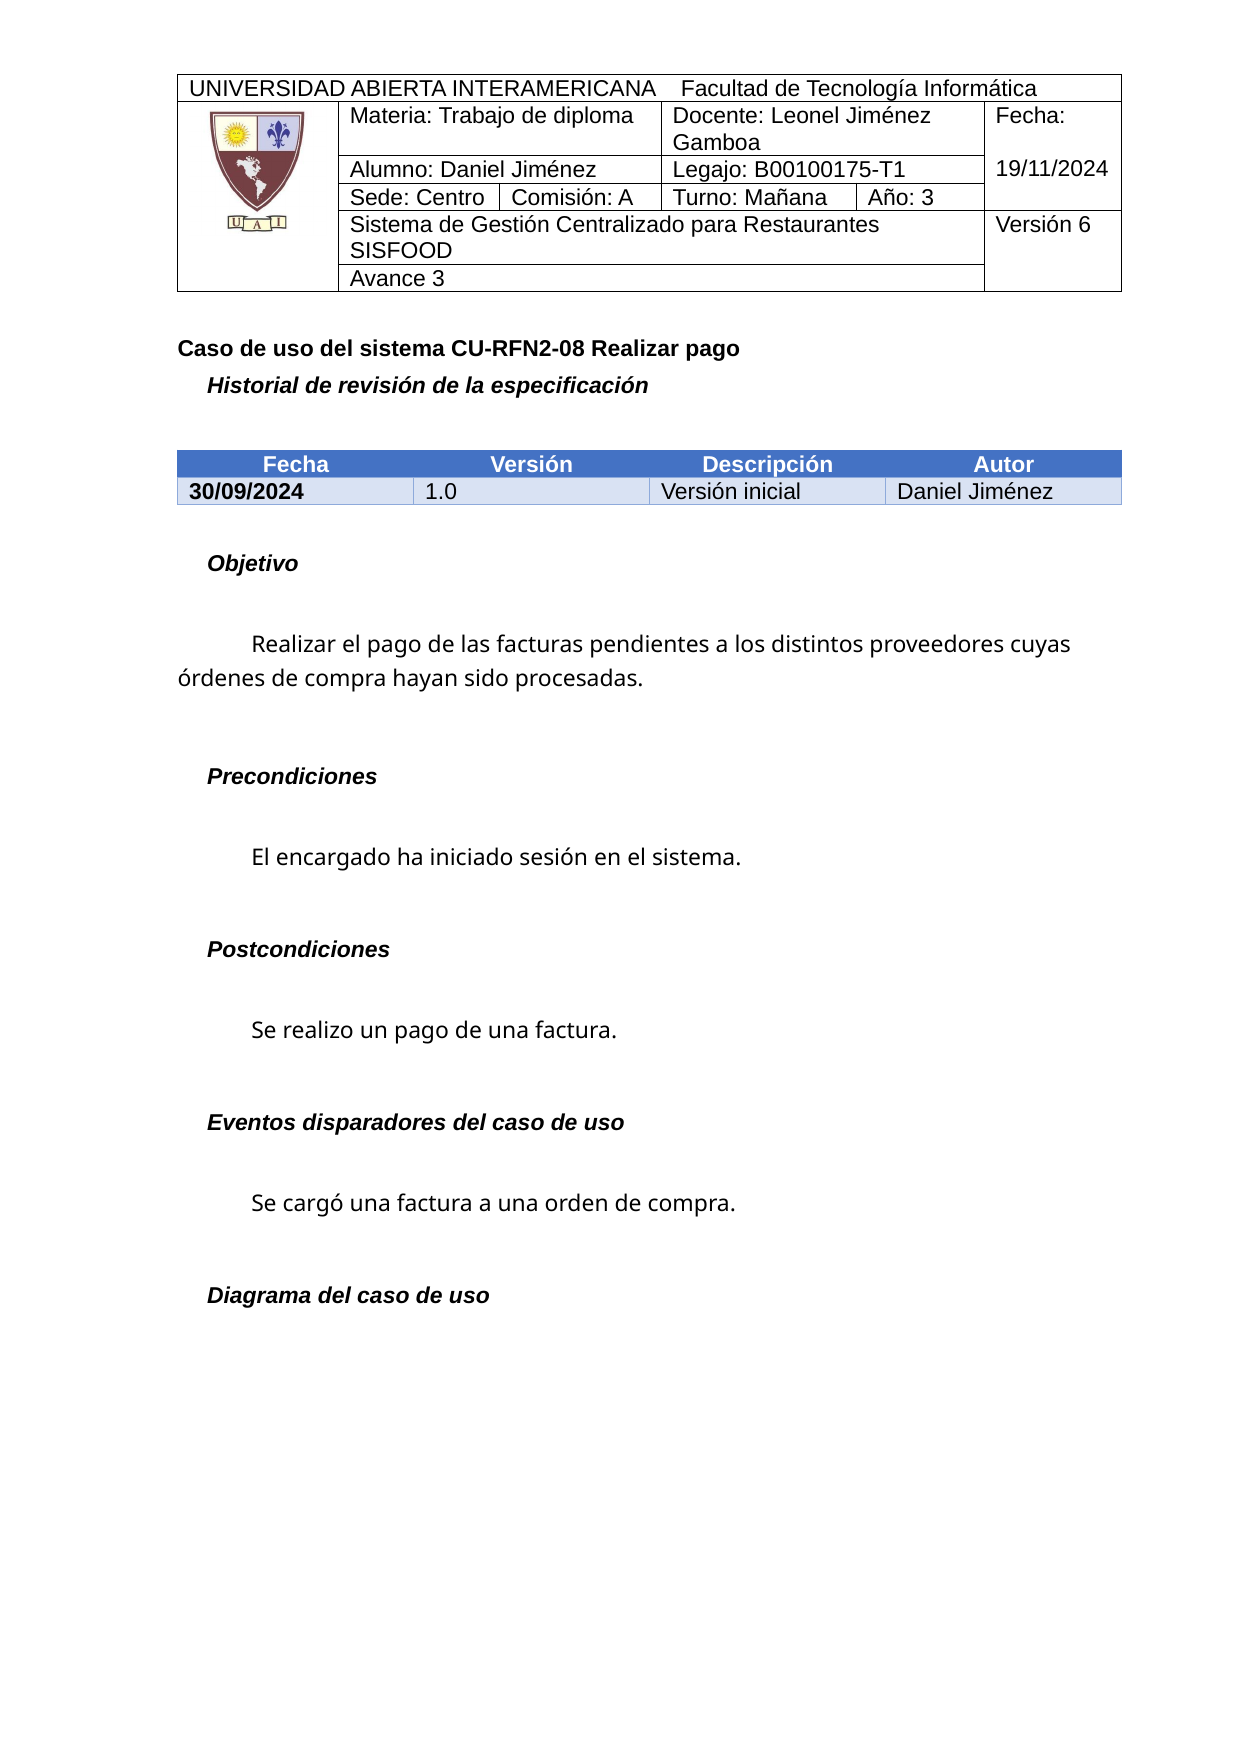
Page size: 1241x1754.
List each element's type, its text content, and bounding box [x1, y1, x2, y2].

text Se cargó una factura a una orden de compra. [177, 1187, 1122, 1218]
subtitle Caso de uso del sistema CU-RFN2-08 Realizar pago [177, 335, 1122, 361]
subtitle Diagrama del caso de uso [207, 1282, 1122, 1309]
subtitle Historial de revisión de la especificación [207, 372, 1122, 398]
table_header Versión [414, 451, 649, 477]
text Realizar el pago de las facturas pendientes a los distintos proveedores cuyas órdenes de compra hayan sido procesadas. [177, 628, 1122, 693]
table_header Autor [886, 451, 1121, 477]
table_cell 1.0 [414, 478, 649, 504]
subtitle Precondiciones [207, 763, 1122, 789]
text El encargado ha iniciado sesión en el sistema. [177, 840, 1122, 872]
text Se realizo un pago de una factura. [177, 1014, 1122, 1045]
table_cell Daniel Jiménez [886, 478, 1121, 504]
table_cell 30/09/2024 [178, 478, 413, 504]
picture [188, 102, 327, 236]
subtitle Objetivo [207, 550, 1122, 577]
table_header Fecha [178, 451, 413, 477]
table_cell Versión inicial [650, 478, 885, 504]
table_header Descripción [650, 451, 885, 477]
subtitle Postcondiciones [207, 936, 1122, 962]
subtitle Eventos disparadores del caso de uso [207, 1109, 1122, 1136]
